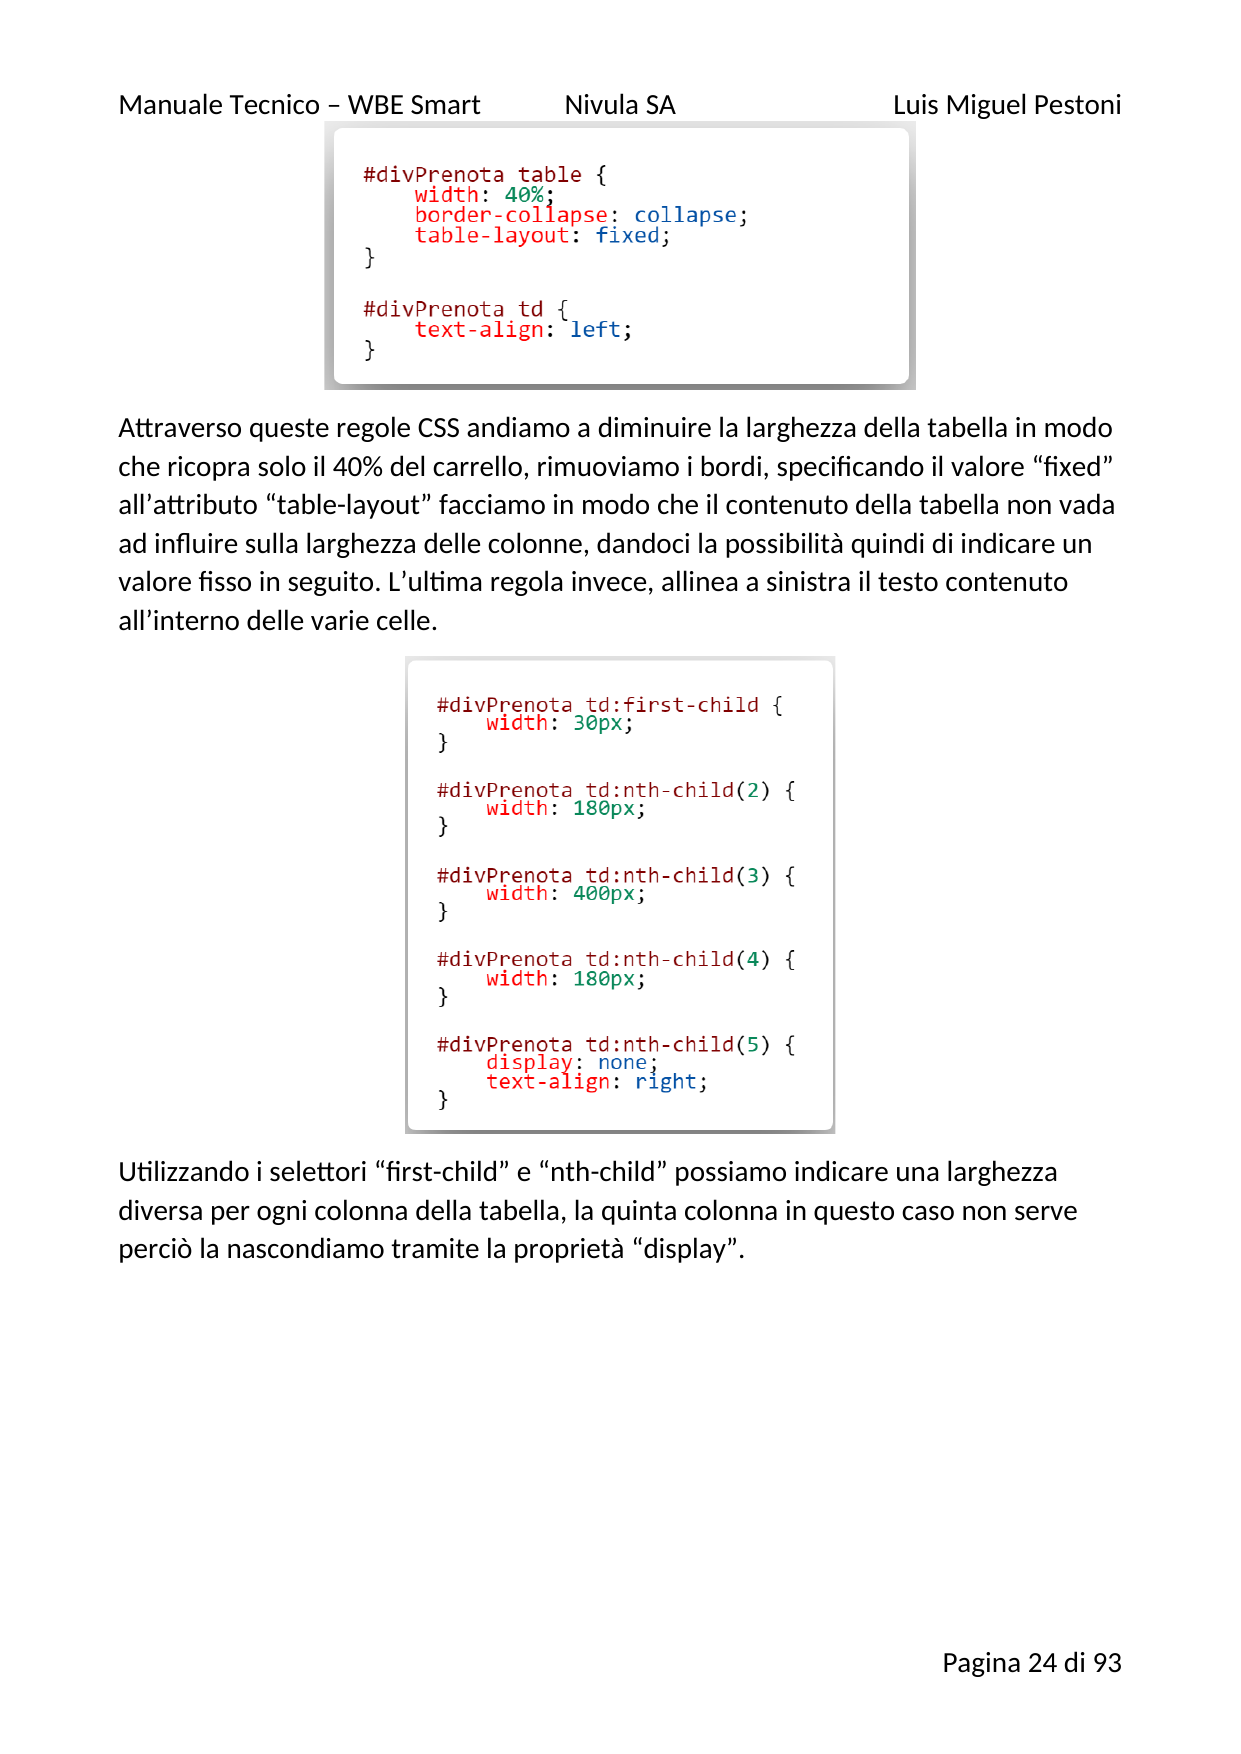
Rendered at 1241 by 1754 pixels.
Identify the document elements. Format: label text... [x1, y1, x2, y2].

picture [324, 121, 916, 390]
text Attraverso queste regole CSS andiamo a diminuire la larghezza della tabella in modo che ricopra solo il 40% del carrello, rimuoviamo i bordi, specificando il valore “fixed” all’attributo “table-layout” facciamo in modo che il contenuto della tabella non vada ad influire sulla larghezza delle colonne, dandoci la possibilità quindi di indicare un valore fisso in seguito. L’ultima regola invece, allinea a sinistra il testo contenuto all’interno delle varie celle. [118, 409, 1122, 637]
picture [405, 656, 836, 1134]
text Utilizzando i selettori “first-child” e “nth-child” possiamo indicare una larghezza diversa per ogni colonna della tabella, la quinta colonna in questo caso non serve perciò la nascondiamo tramite la proprietà “display”. [118, 1153, 1122, 1266]
